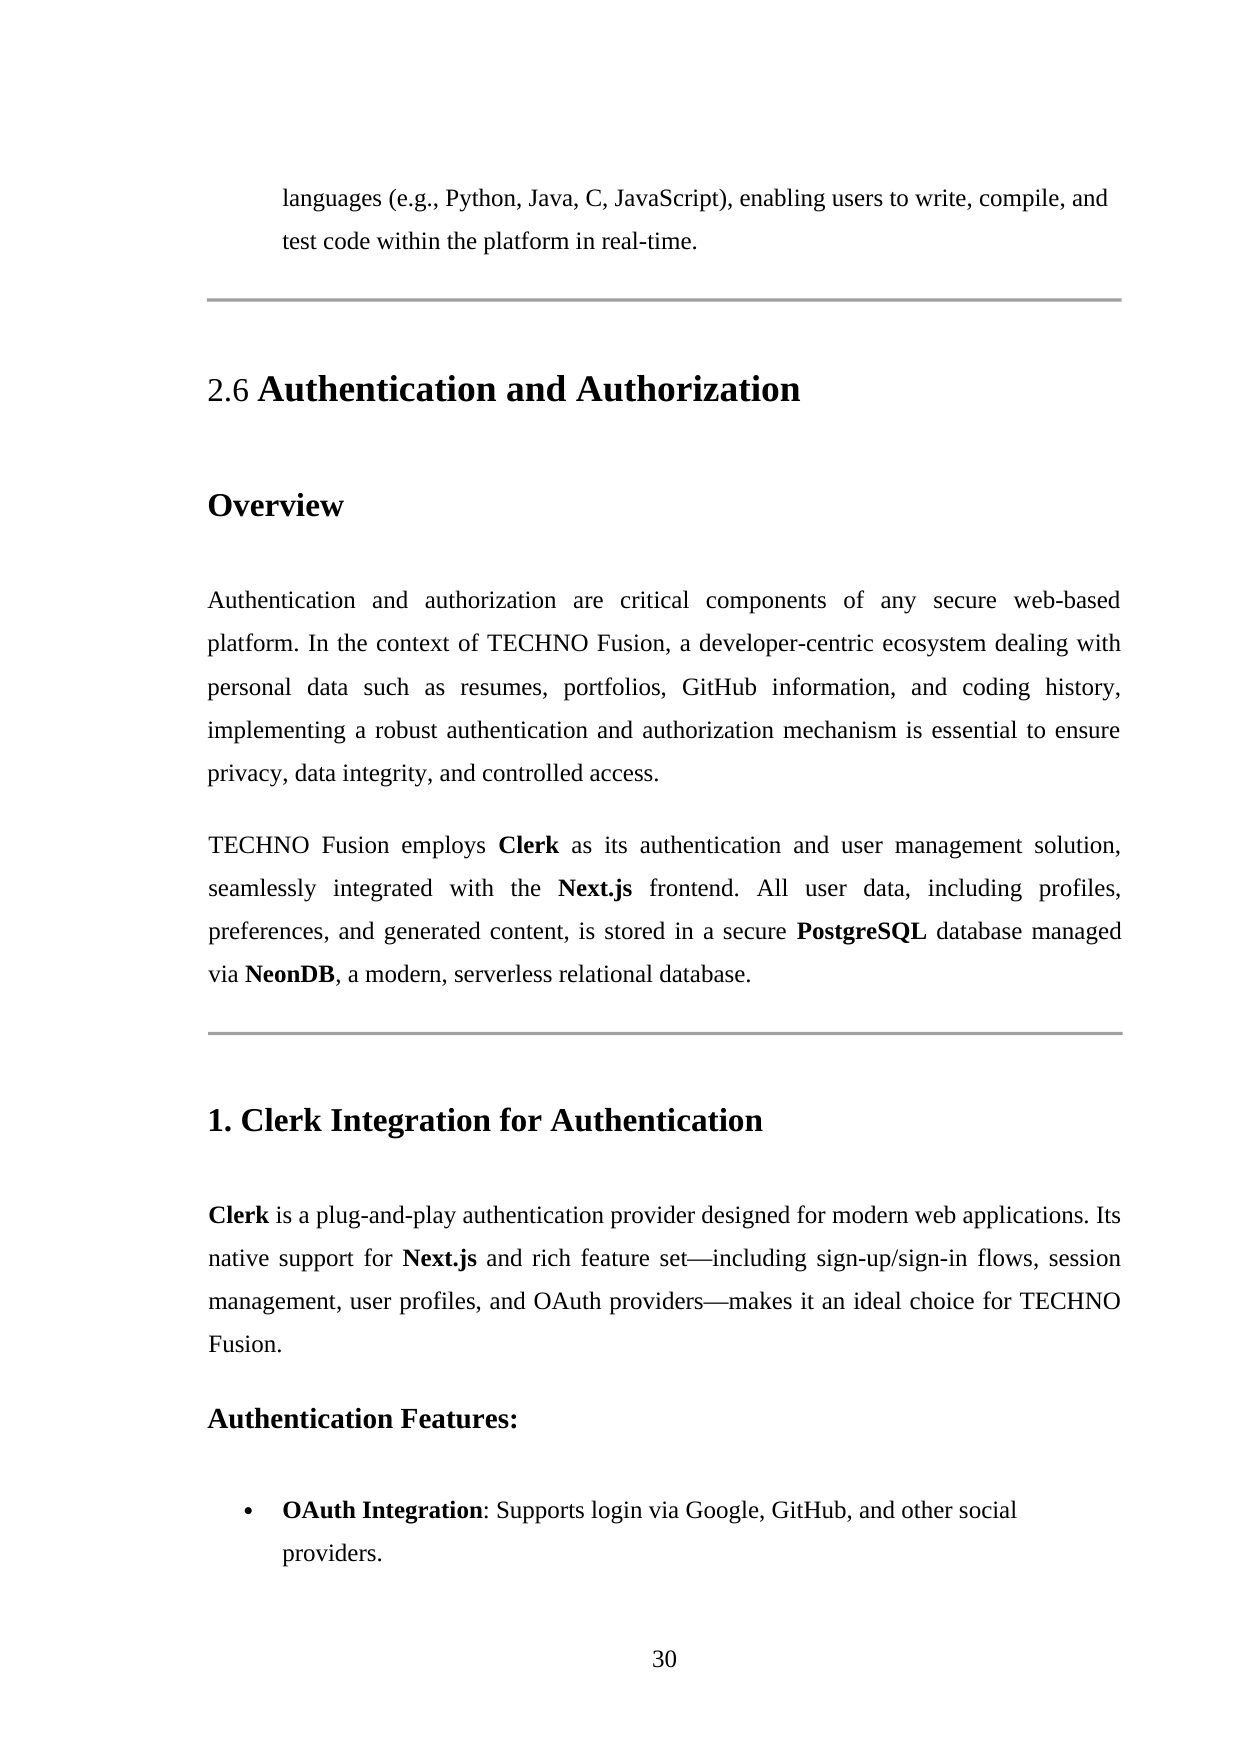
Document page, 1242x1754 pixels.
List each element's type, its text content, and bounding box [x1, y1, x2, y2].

subtitle Overview [207, 486, 1122, 524]
text Authentication and authorization are critical components of any secure web-based platform. In the context of TECHNO Fusion, a developer-centric ecosystem dealing with personal data such as resumes, portfolios, GitHub information, and coding history, implementing a robust authentication and authorization mechanism is essential to ensure privacy, data integrity, and controlled access. [207, 585, 1122, 787]
subtitle 1. Clerk Integration for Authentication [207, 1100, 1122, 1138]
text Clerk is a plug-and-play authentication provider designed for modern web applications. Its native support for Next.js and rich feature set—including sign-up/sign-in flows, session management, user profiles, and OAuth providers—makes it an ideal choice for TECHNO Fusion. [208, 1200, 1122, 1358]
list OAuth Integration: Supports login via Google, GitHub, and other social providers. [244, 1495, 1122, 1567]
text TECHNO Fusion employs Clerk as its authentication and user management solution, seamlessly integrated with the Next.js frontend. All user data, including profiles, preferences, and generated content, is stored in a secure PostgreSQL database managed via NeonDB, a modern, serverless relational database. [208, 830, 1122, 988]
subtitle 2.6 Authentication and Authorization [207, 367, 1122, 410]
subtitle Authentication Features: [207, 1402, 1122, 1435]
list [244, 183, 1122, 255]
